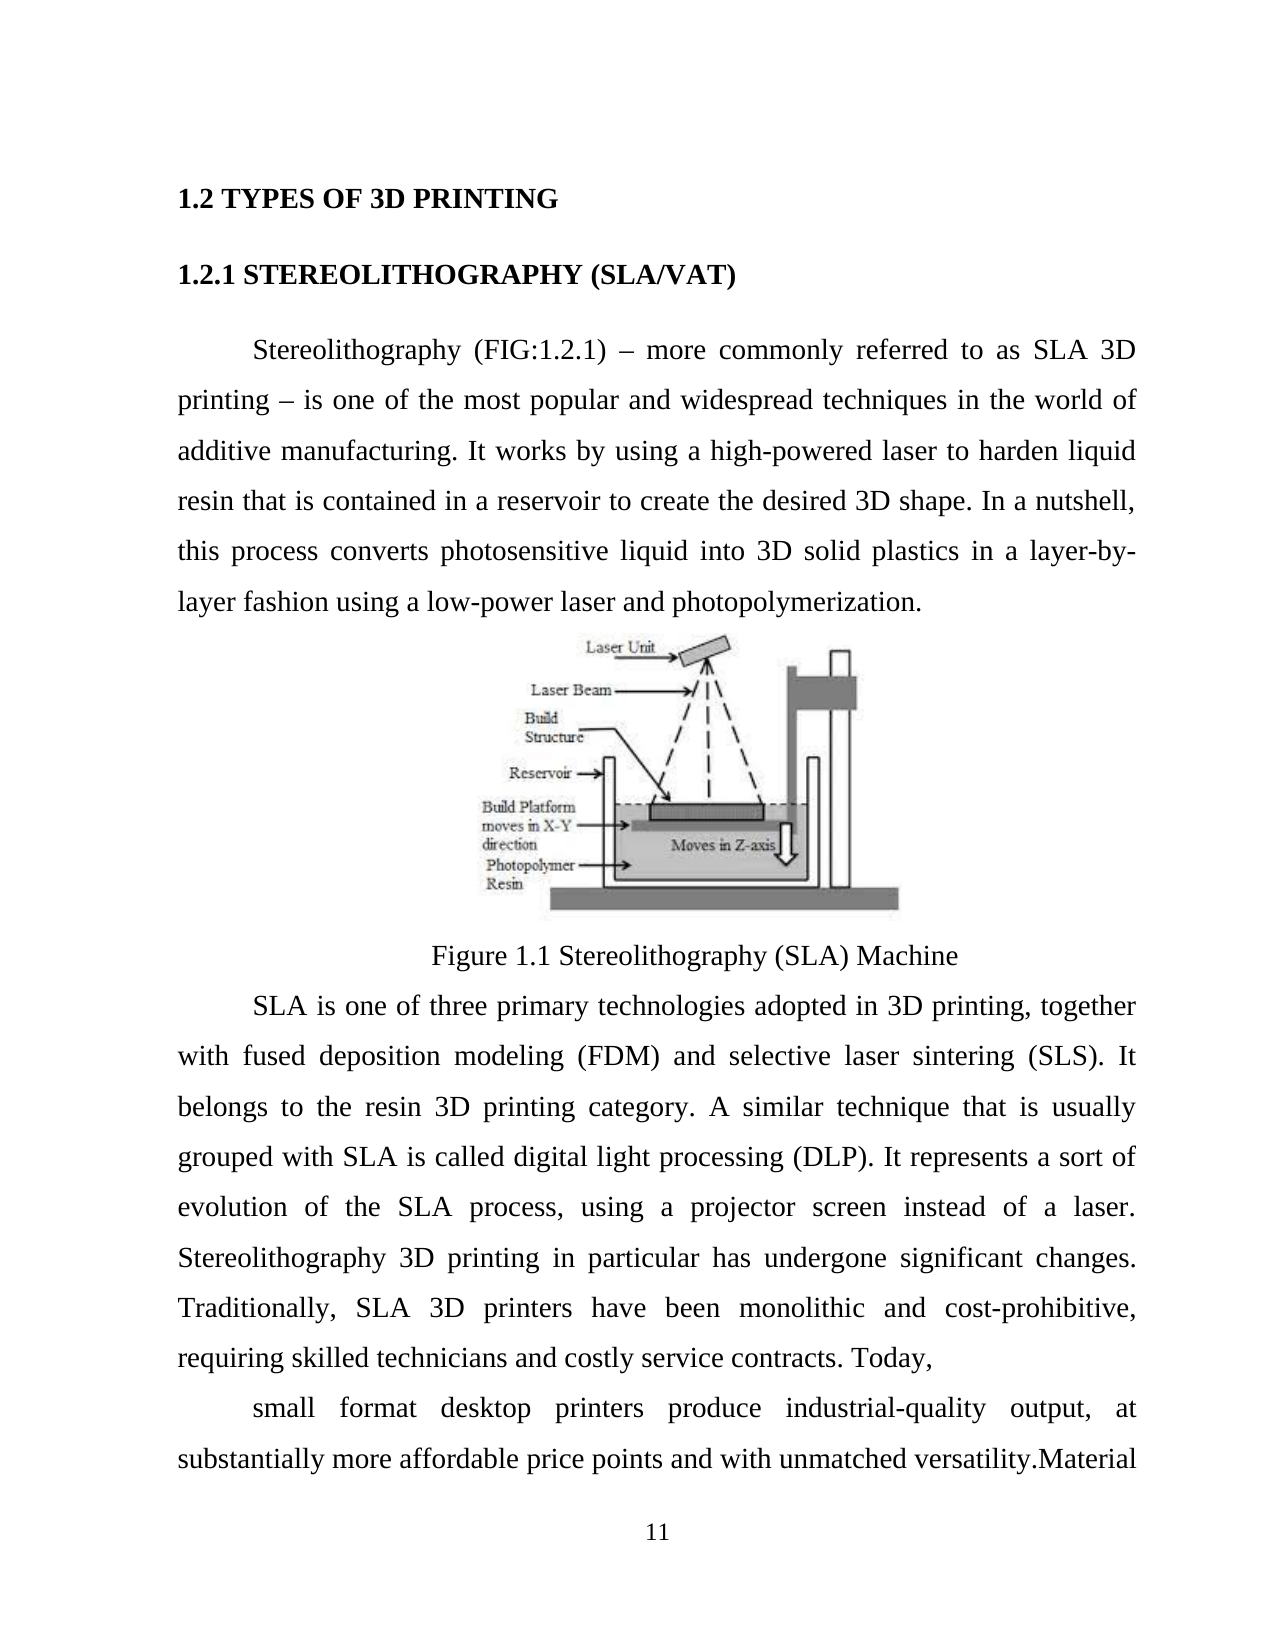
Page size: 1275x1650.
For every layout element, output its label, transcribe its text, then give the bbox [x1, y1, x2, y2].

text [177, 1391, 1137, 1474]
text 1.2 TYPES OF 3D PRINTING [177, 181, 1137, 215]
text Figure 1.1 Stereolithography (SLA) Machine [177, 938, 1137, 971]
picture [477, 633, 905, 921]
text SLA is one of three primary technologies adopted in 3D printing, together with fused deposition modeling (FDM) and selective laser sintering (SLS). It belongs to the resin 3D printing category. A similar technique that is usually grouped with SLA is called digital light processing (DLP). It represents a sort of evolution of the SLA process, using a projector screen instead of a laser. Stereolithography 3D printing in particular has undergone significant changes. Traditionally, SLA 3D printers have been monolithic and cost-prohibitive, requiring skilled technicians and costly service contracts. Today, [177, 988, 1137, 1374]
text Stereolithography (FIG:1.2.1) – more commonly referred to as SLA 3D printing – is one of the most popular and widespread techniques in the world of additive manufacturing. It works by using a high-powered laser to harden liquid resin that is contained in a reservoir to create the desired 3D shape. In a nutshell, this process converts photosensitive liquid into 3D solid plastics in a layer-by-layer fashion using a low-power laser and photopolymerization. [177, 332, 1137, 617]
text 1.2.1 STEREOLITHOGRAPHY (SLA/VAT) [177, 257, 1137, 290]
